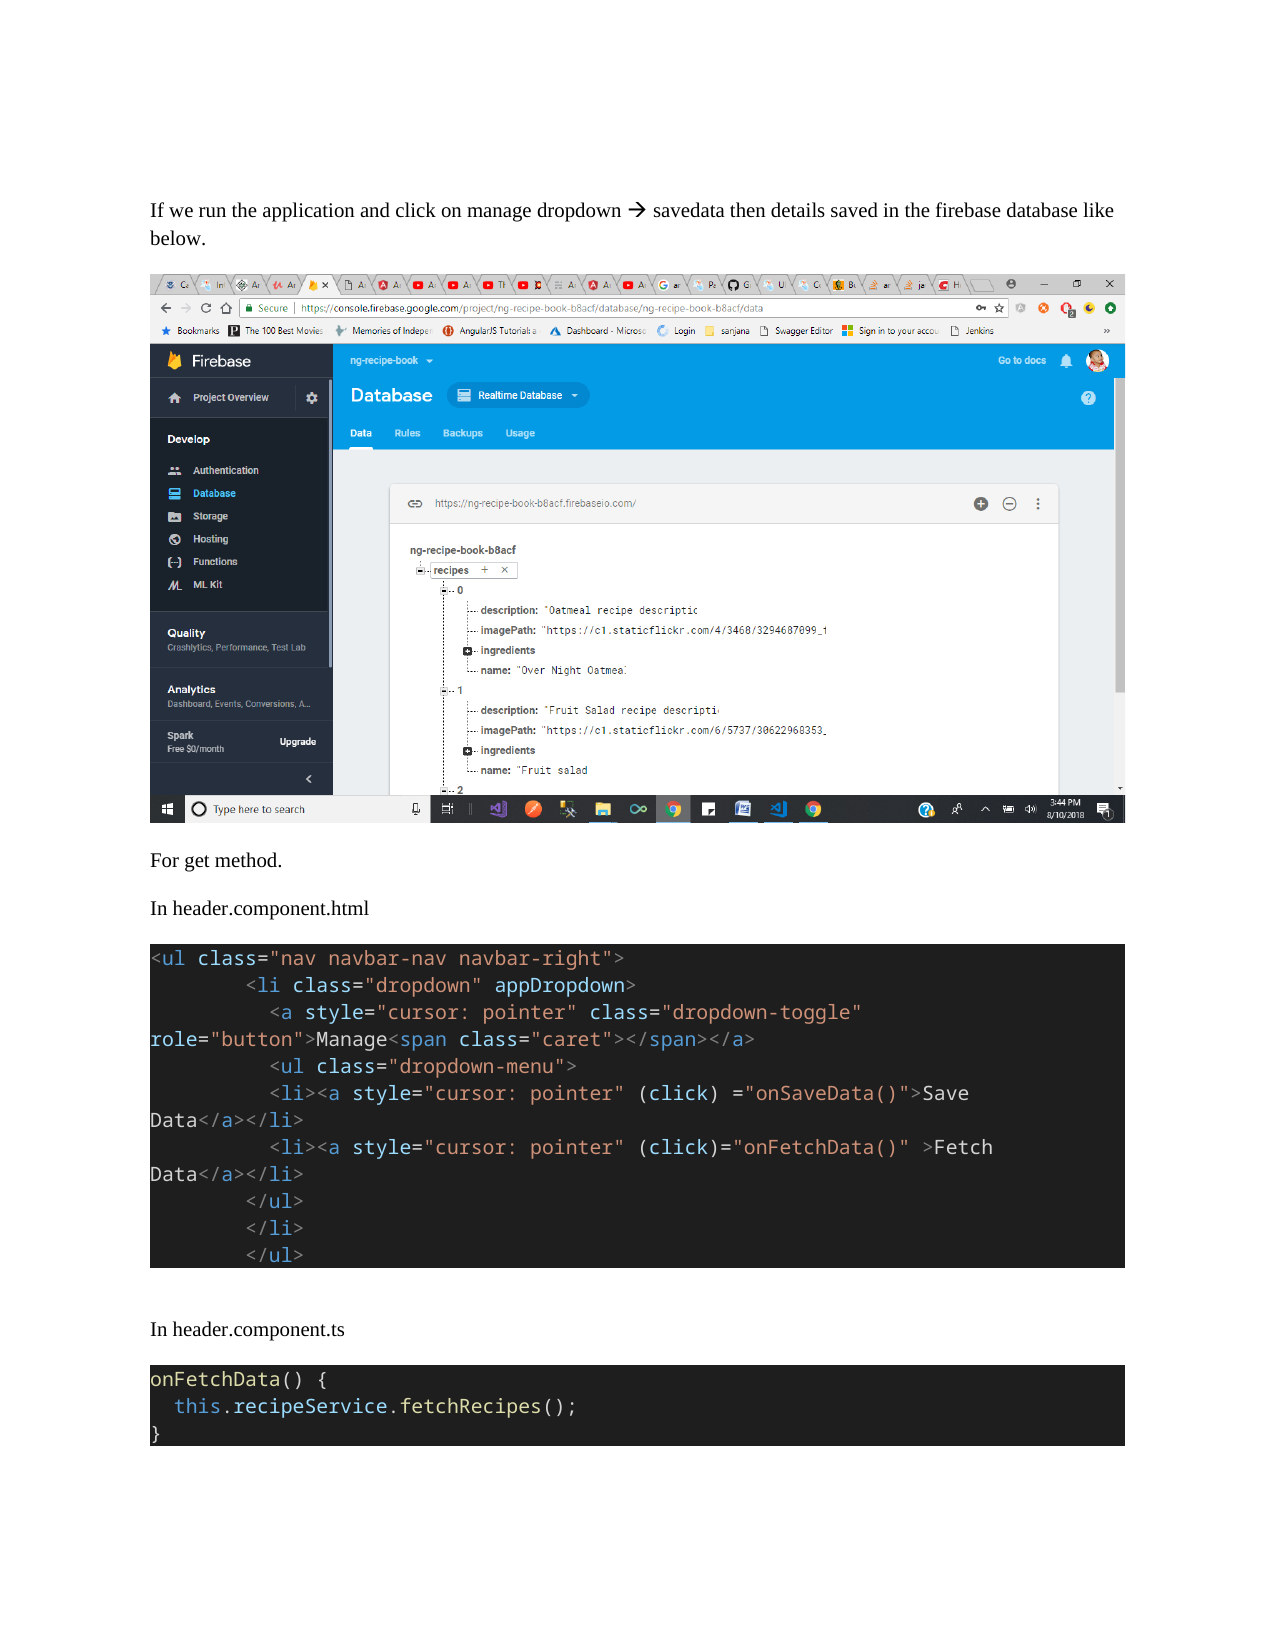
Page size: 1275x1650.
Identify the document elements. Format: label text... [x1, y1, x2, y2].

text <ul class="nav navbar-nav navbar-right"> [150, 944, 1125, 972]
picture [409, 357, 417, 363]
text For get method. [150, 848, 1125, 872]
text In header.component.ts [150, 1317, 1125, 1341]
text <ul class="dropdown-menu"> [150, 1052, 1125, 1079]
text </li> [150, 1214, 1125, 1241]
text <li class="dropdown" appDropdown> [150, 972, 1125, 998]
picture [352, 389, 359, 401]
picture [150, 274, 1125, 823]
text <li><a style="cursor: pointer" (click)="onFetchData()" >Fetch Data</a></li> [150, 1133, 1125, 1187]
text onFetchData() { [150, 1365, 1125, 1392]
text this.recipeService.fetchRecipes(); [150, 1392, 1125, 1419]
picture [1082, 392, 1095, 404]
picture [423, 393, 431, 399]
text <li><a style="cursor: pointer" (click) ="onSaveData()">Save Data</a></li> [150, 1079, 1125, 1133]
picture [393, 389, 400, 401]
text In header.component.html [150, 896, 1125, 920]
picture [356, 430, 365, 436]
text <a style="cursor: pointer" class="dropdown-toggle" role="button">Manage<span class="caret"></span></a> [150, 998, 1125, 1052]
text </ul> [150, 1241, 1125, 1268]
text </ul> [150, 1187, 1125, 1214]
picture [448, 383, 588, 407]
picture [1087, 350, 1108, 371]
text } [150, 1419, 1125, 1446]
picture [1062, 355, 1070, 367]
picture [383, 395, 390, 401]
text If we run the application and click on manage dropdown savedata then details saved in the firebase database like below. [150, 198, 1125, 250]
